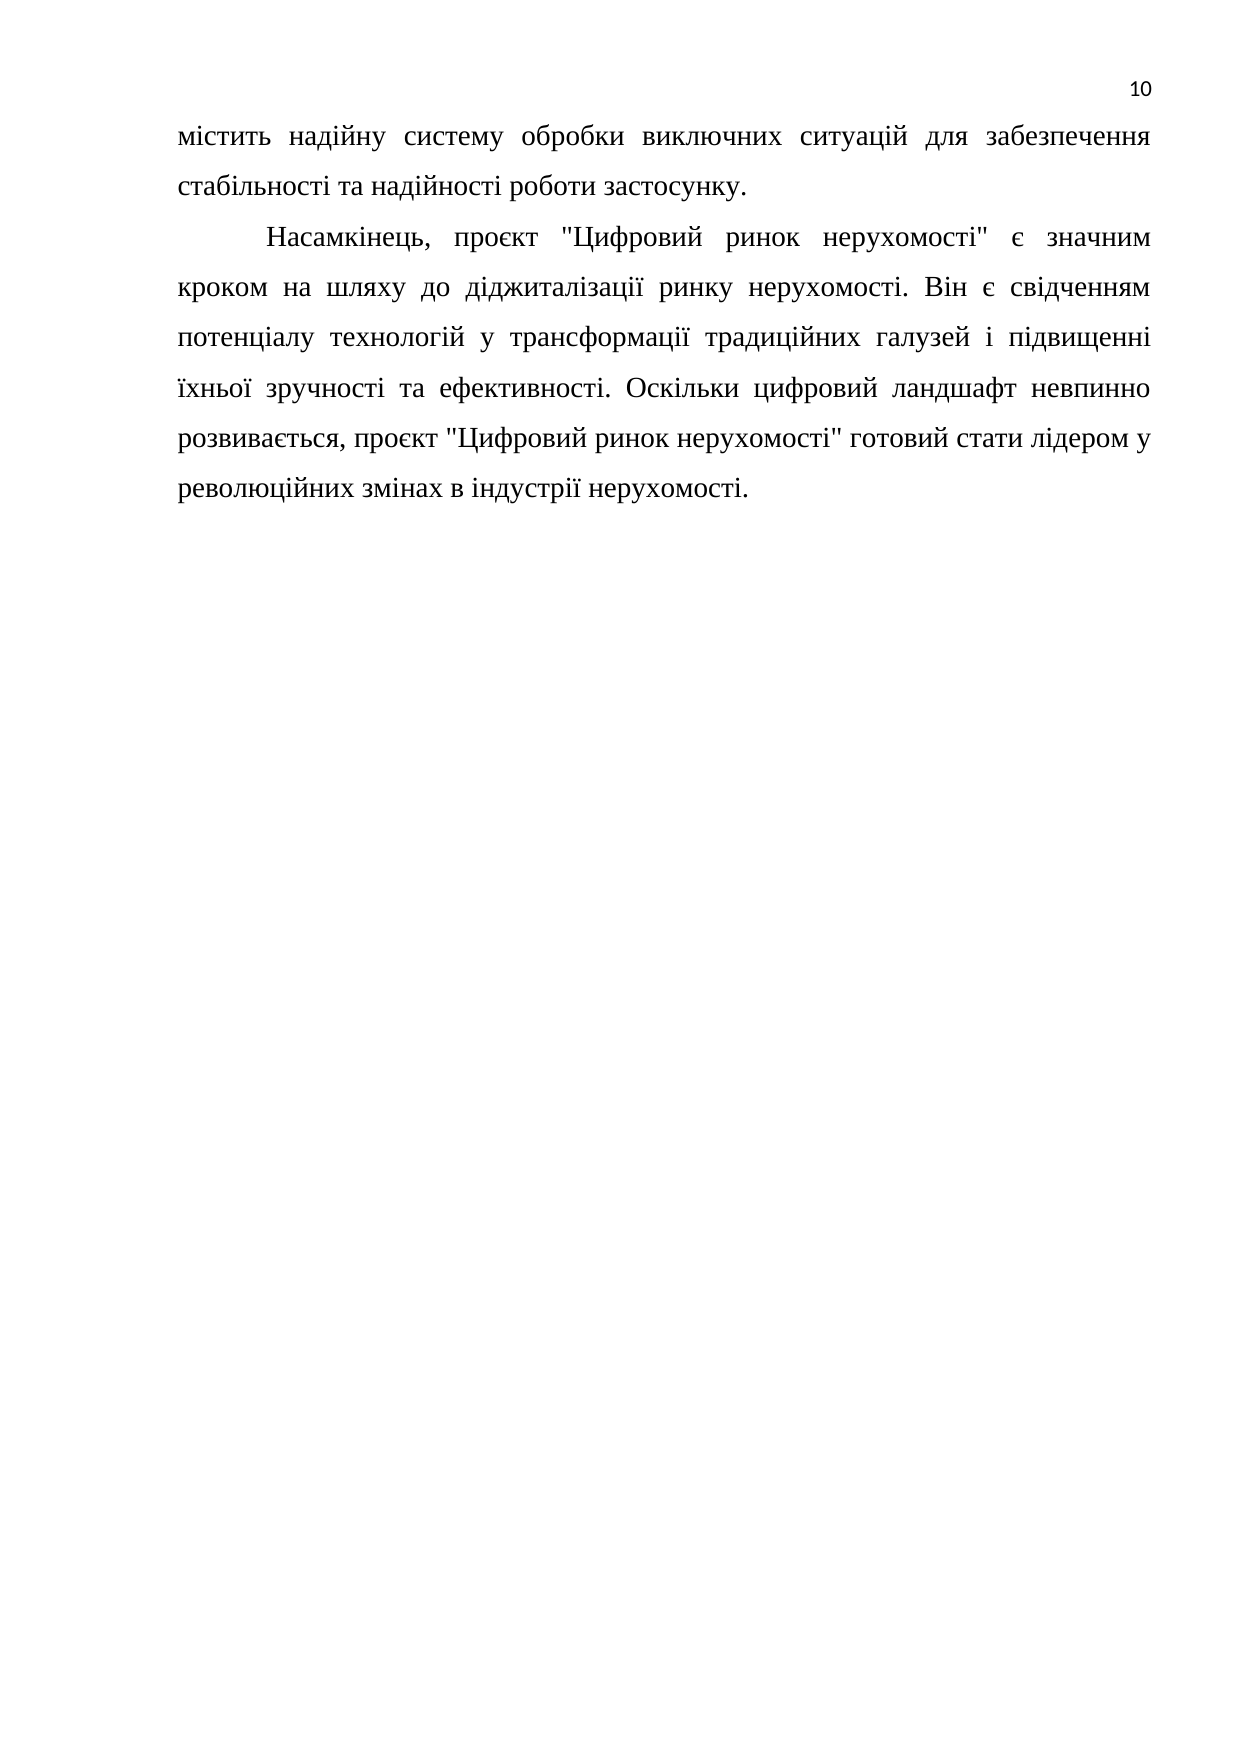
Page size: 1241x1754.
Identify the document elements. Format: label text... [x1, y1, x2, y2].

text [177, 118, 1152, 202]
text Насамкінець, проєкт "Цифровий ринок нерухомості" є значним кроком на шляху до діджиталізації ринку нерухомості. Він є свідченням потенціалу технологій у трансформації традиційних галузей і підвищенні їхньої зручності та ефективності. Оскільки цифровий ландшафт невпинно розвивається, проєкт "Цифровий ринок нерухомості" готовий стати лідером у революційних змінах в індустрії нерухомості. [177, 219, 1152, 504]
